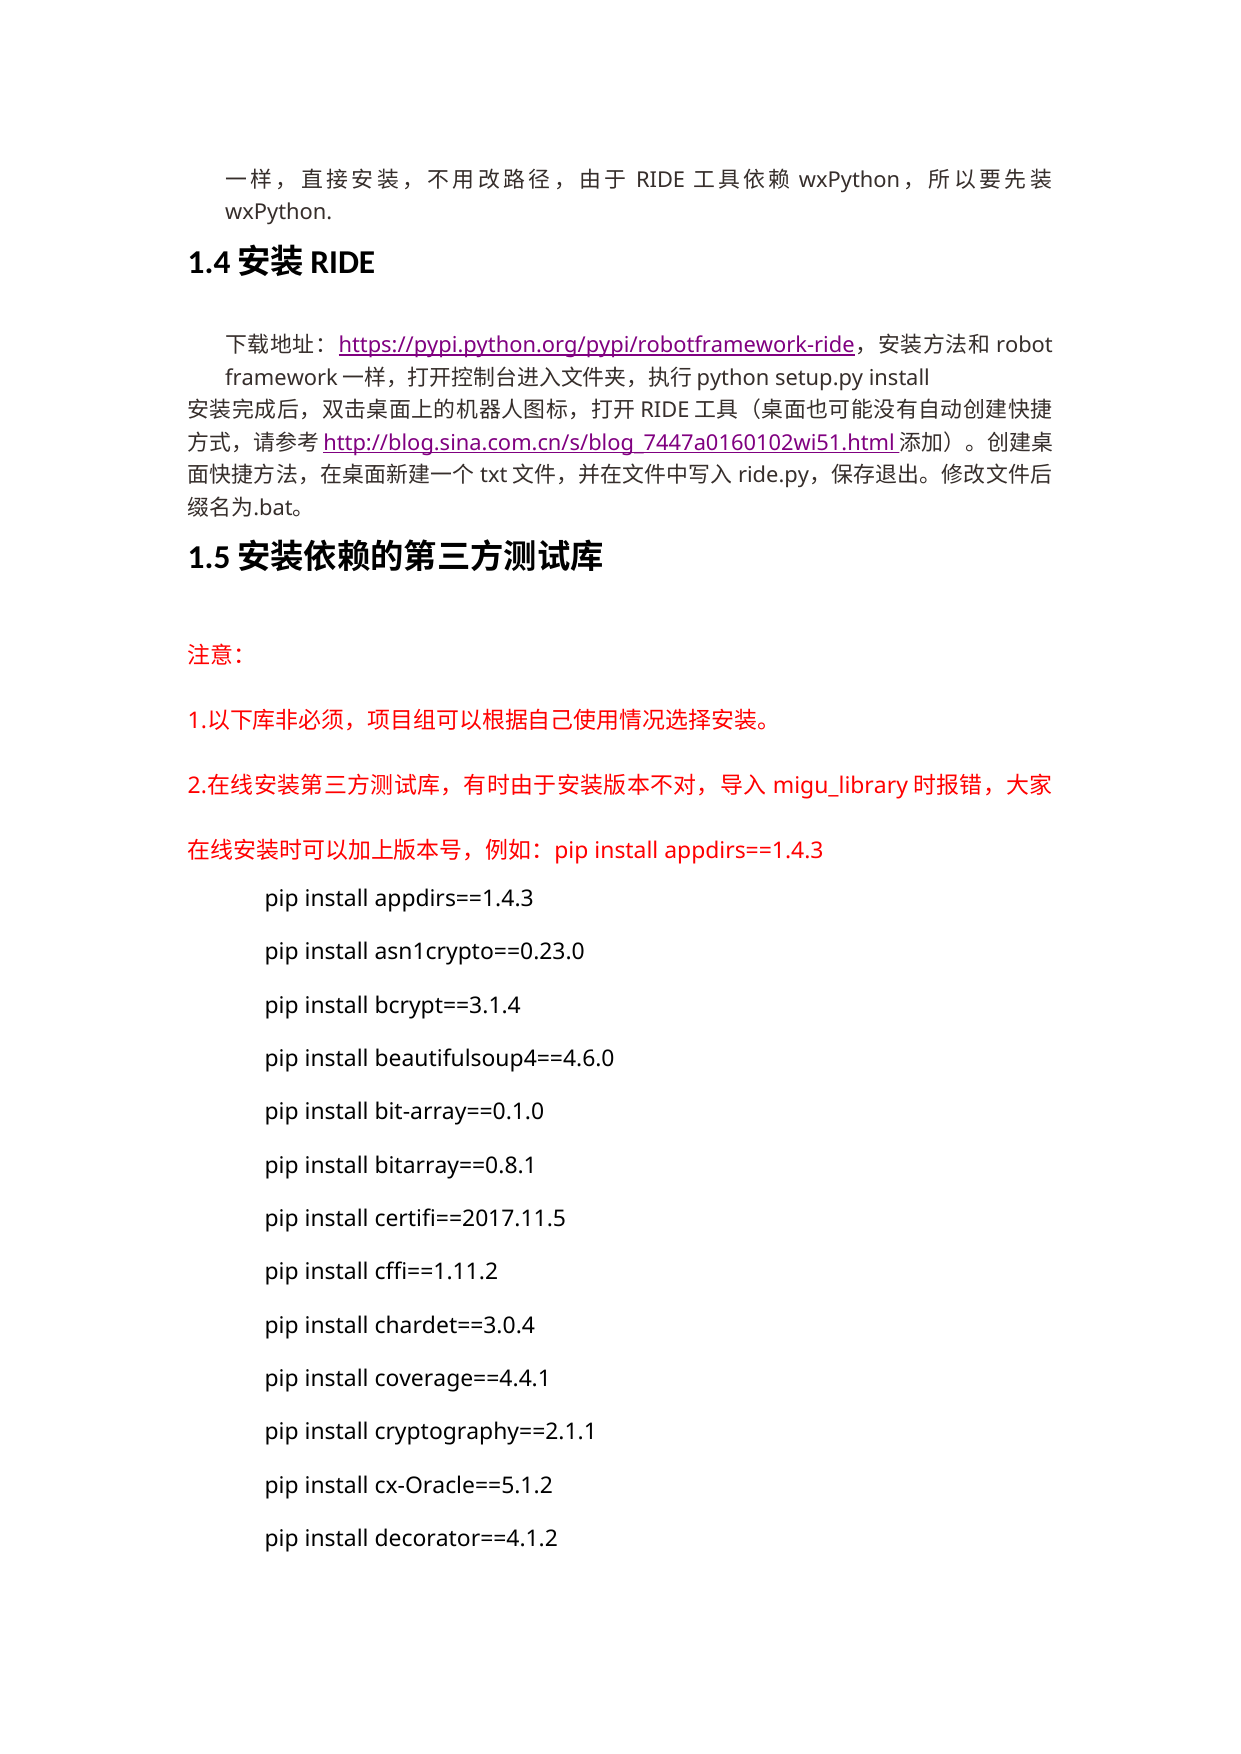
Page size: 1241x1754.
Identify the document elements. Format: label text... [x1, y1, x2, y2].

text pip install cryptography==2.1.1 [187, 1415, 1053, 1447]
text 安装完成后，双击桌面上的机器人图标，打开RIDE工具（桌面也可能没有自动创建快捷方式，请参考http://blog.sina.com.cn/s/blog_7447a0160102wi51.html添加）。创建桌面快捷方法，在桌面新建一个txt文件，并在文件中写入ride.py，保存退出。修改文件后缀名为.bat。 [187, 392, 1053, 522]
text pip install bit-array==0.1.0 [187, 1095, 1053, 1127]
text pip install bitarray==0.8.1 [187, 1148, 1053, 1181]
text pip install appdirs==1.4.3 [187, 881, 1053, 914]
text pip install chardet==3.0.4 [187, 1308, 1053, 1341]
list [225, 162, 1053, 227]
text pip install cffi==1.11.2 [187, 1255, 1053, 1287]
text 2.在线安装第三方测试库，有时由于安装版本不对，导入migu_library时报错，大家在线安装时可以加上版本号，例如：pip install appdirs==1.4.3 [187, 751, 1053, 881]
text pip install decorator==4.1.2 [187, 1521, 1053, 1554]
text pip install asn1crypto==0.23.0 [187, 935, 1053, 967]
text pip install bcrypt==3.1.4 [187, 988, 1053, 1021]
text pip install coverage==4.4.1 [187, 1361, 1053, 1394]
subtitle 1.4安装RIDE [187, 227, 1053, 292]
text 1.以下库非必须，项目组可以根据自己使用情况选择安装。 [187, 686, 1053, 751]
text pip install cx-Oracle==5.1.2 [187, 1468, 1053, 1501]
list 下载地址：https://pypi.python.org/pypi/robotframework-ride，安装方法和robot framework一样，打开控制台进入文件夹，执行python setup.py install [225, 327, 1053, 392]
text pip install certifi==2017.11.5 [187, 1201, 1053, 1234]
text pip install beautifulsoup4==4.6.0 [187, 1041, 1053, 1074]
text 注意： [187, 621, 1053, 686]
subtitle 1.5安装依赖的第三方测试库 [187, 522, 1053, 587]
